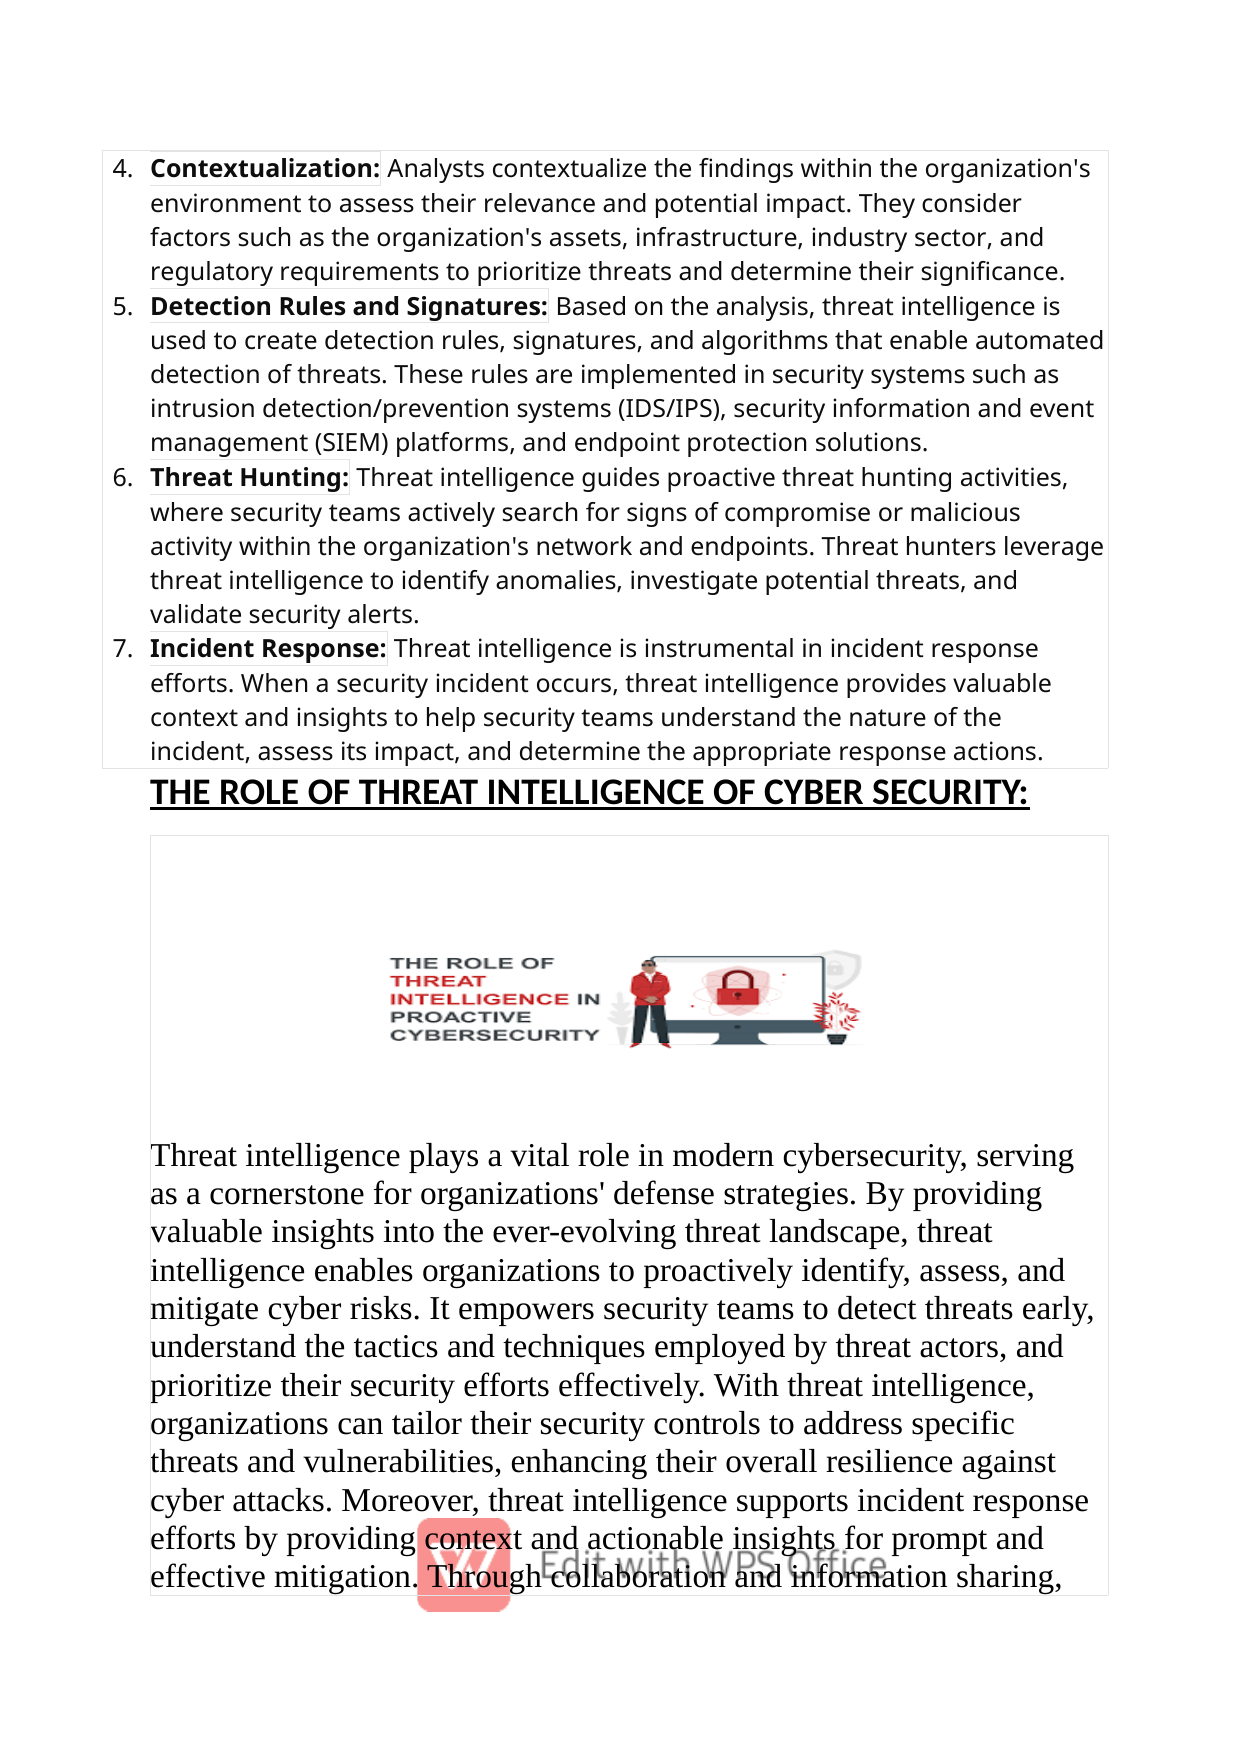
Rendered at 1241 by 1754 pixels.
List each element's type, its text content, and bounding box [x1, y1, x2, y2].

picture [417, 1596, 888, 1612]
picture [350, 913, 874, 1086]
list Incident Response: Threat intelligence is instrumental in incident response efforts. When a security incident occurs, threat intelligence provides valuable context and insights to help security teams understand the nature of the incident, assess its impact, and determine the appropriate response actions. [103, 630, 1108, 768]
list Contextualization: Analysts contextualize the findings within the organization's environment to assess their relevance and potential impact. They consider factors such as the organization's assets, infrastructure, industry sector, and regulatory requirements to prioritize threats and determine their significance. [103, 151, 1108, 287]
list Threat Hunting: Threat intelligence guides proactive threat hunting activities, where security teams actively search for signs of compromise or malicious activity within the organization's network and endpoints. Threat hunters leverage threat intelligence to identify anomalies, investigate potential threats, and validate security alerts. [103, 459, 1108, 630]
text THE ROLE OF THREAT INTELLIGENCE OF CYBER SECURITY: [150, 769, 1107, 814]
list Detection Rules and Signatures: Based on the analysis, threat intelligence is used to create detection rules, signatures, and algorithms that enable automated detection of threats. These rules are implemented in security systems such as intrusion detection/prevention systems (IDS/IPS), security information and event management (SIEM) platforms, and endpoint protection solutions. [103, 287, 1108, 459]
